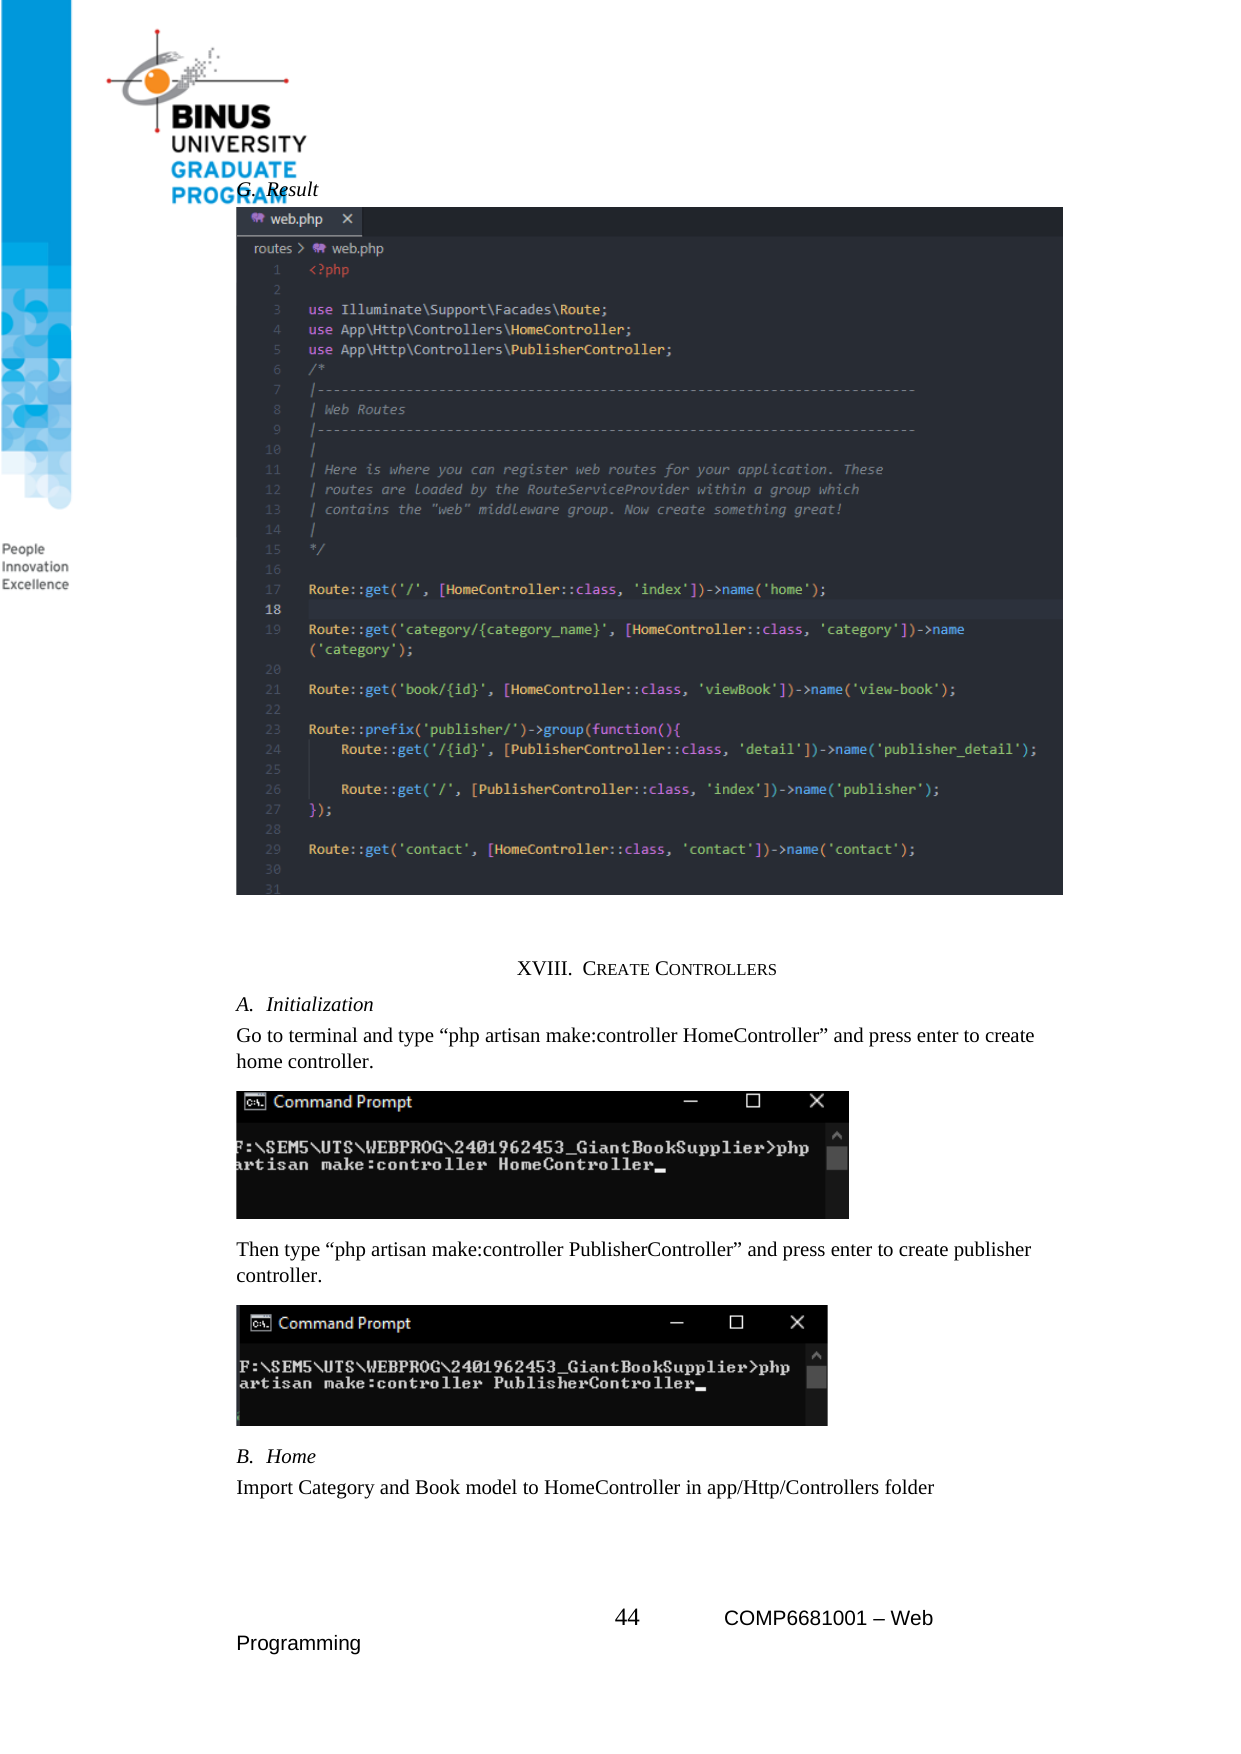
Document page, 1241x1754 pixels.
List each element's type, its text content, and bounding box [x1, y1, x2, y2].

subtitle Create Controllers [236, 956, 1063, 980]
subtitle Result [236, 177, 1063, 201]
text Then type “php artisan make:controller PublisherController” and press enter to create publisher controller. [236, 1237, 1063, 1287]
subtitle Home [236, 1444, 1063, 1468]
picture [236, 1305, 828, 1426]
picture [0, 0, 1063, 895]
subtitle Initialization [236, 992, 1063, 1016]
text Go to terminal and type “php artisan make:controller HomeController” and press enter to create home controller. [236, 1023, 1063, 1073]
picture [236, 1091, 849, 1219]
text Import Category and Book model to HomeController in app/Http/Controllers folder [236, 1475, 1063, 1499]
